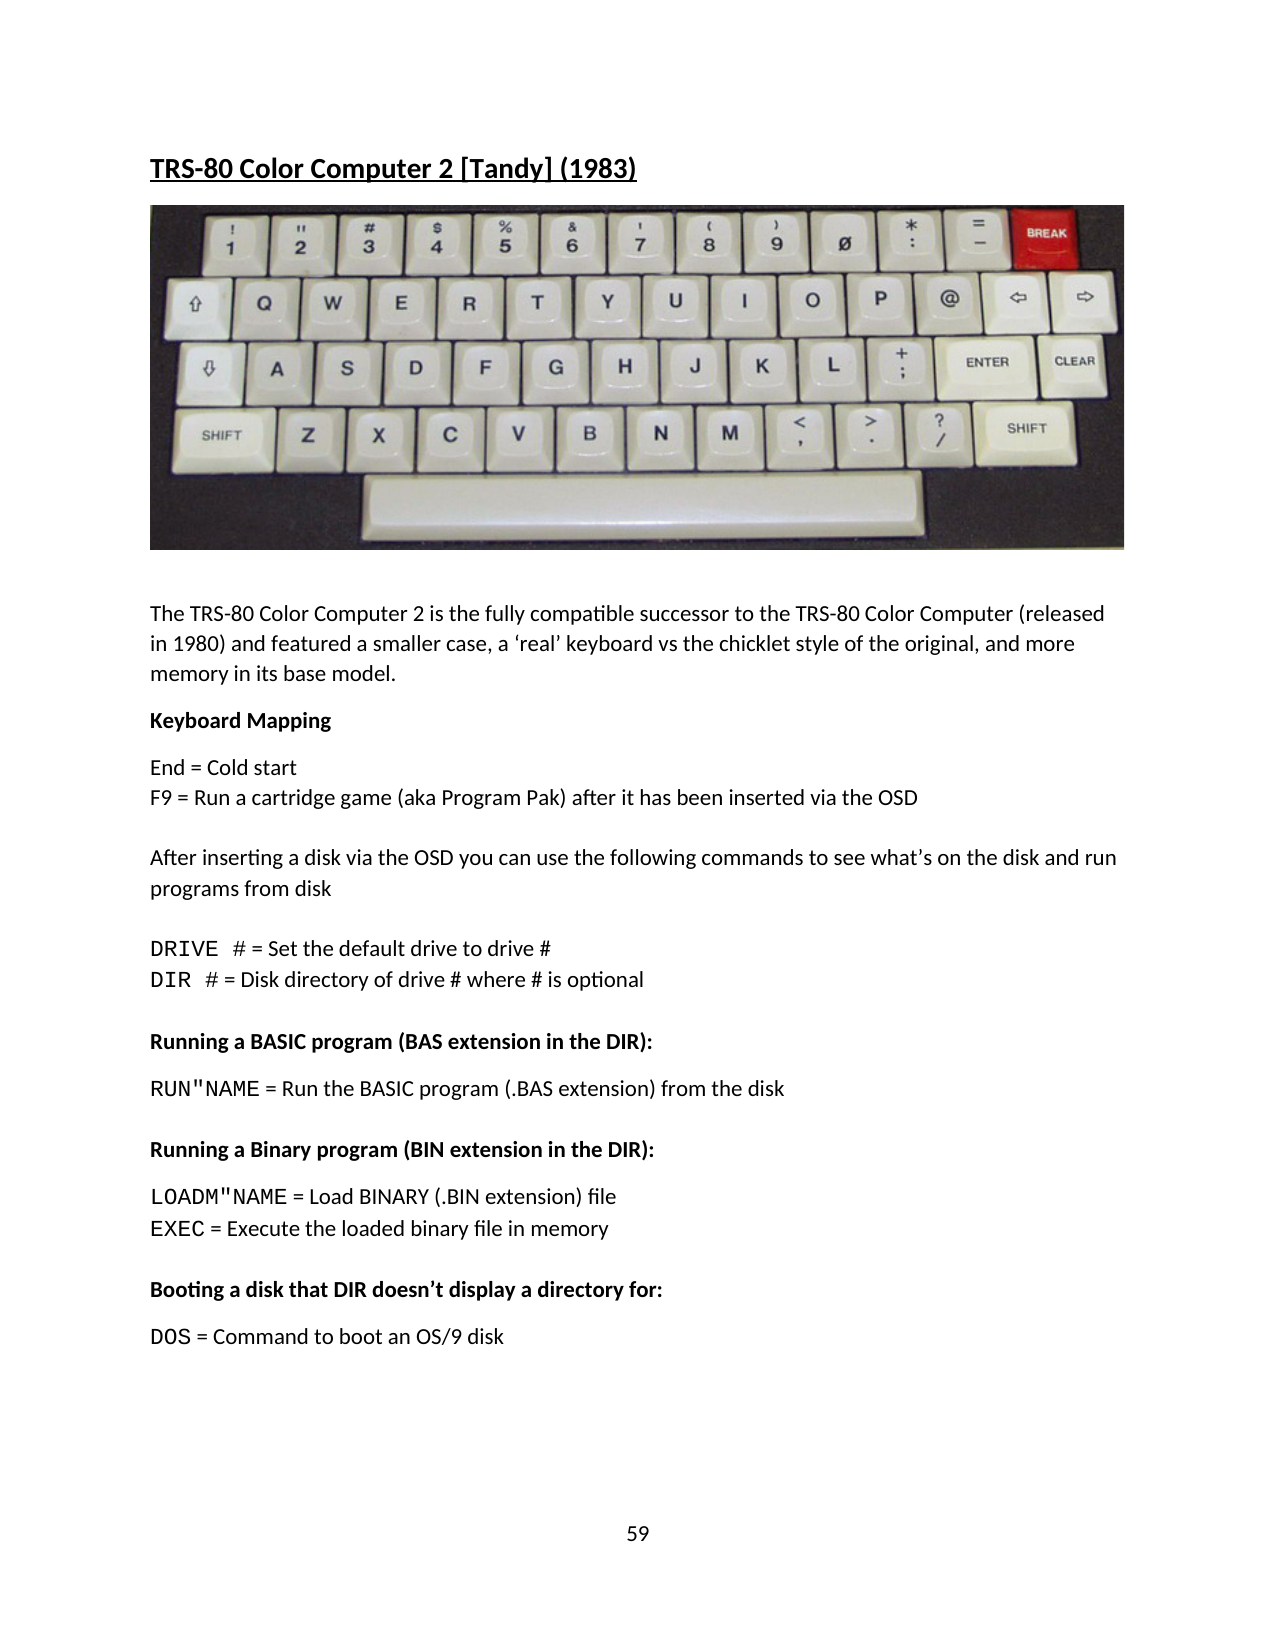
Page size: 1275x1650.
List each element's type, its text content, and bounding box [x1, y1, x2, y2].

text The TRS-80 Color Computer 2 is the fully compatible successor to the TRS-80 Color Computer (released in 1980) and featured a smaller case, a ‘real’ keyboard vs the chicklet style of the original, and more memory in its base model. [150, 568, 1125, 687]
text LOADM"NAME = Load BINARY (.BIN extension) file EXEC = Execute the loaded binary file in memory Booting a disk that DIR doesn’t display a directory for: [150, 1182, 1125, 1303]
text TRS-80 Color Computer 2 [Tandy] (1983) [150, 150, 1125, 186]
text End = Cold start F9 = Run a cartridge game (aka Program Pak) after it has been inserted via the OSD After inserting a disk via the OSD you can use the following commands to see what’s on the disk and run programs from disk DRIVE # = Set the default drive to drive # DIR # = Disk directory of drive # where # is optional Running a BASIC program (BAS extension in the DIR): [150, 753, 1125, 1055]
text RUN"NAME = Run the BASIC program (.BAS extension) from the disk Running a Binary program (BIN extension in the DIR): [150, 1074, 1125, 1163]
text DOS = Command to boot an OS/9 disk [150, 1322, 1125, 1351]
picture [150, 205, 1125, 550]
text Keyboard Mapping [150, 706, 1125, 734]
